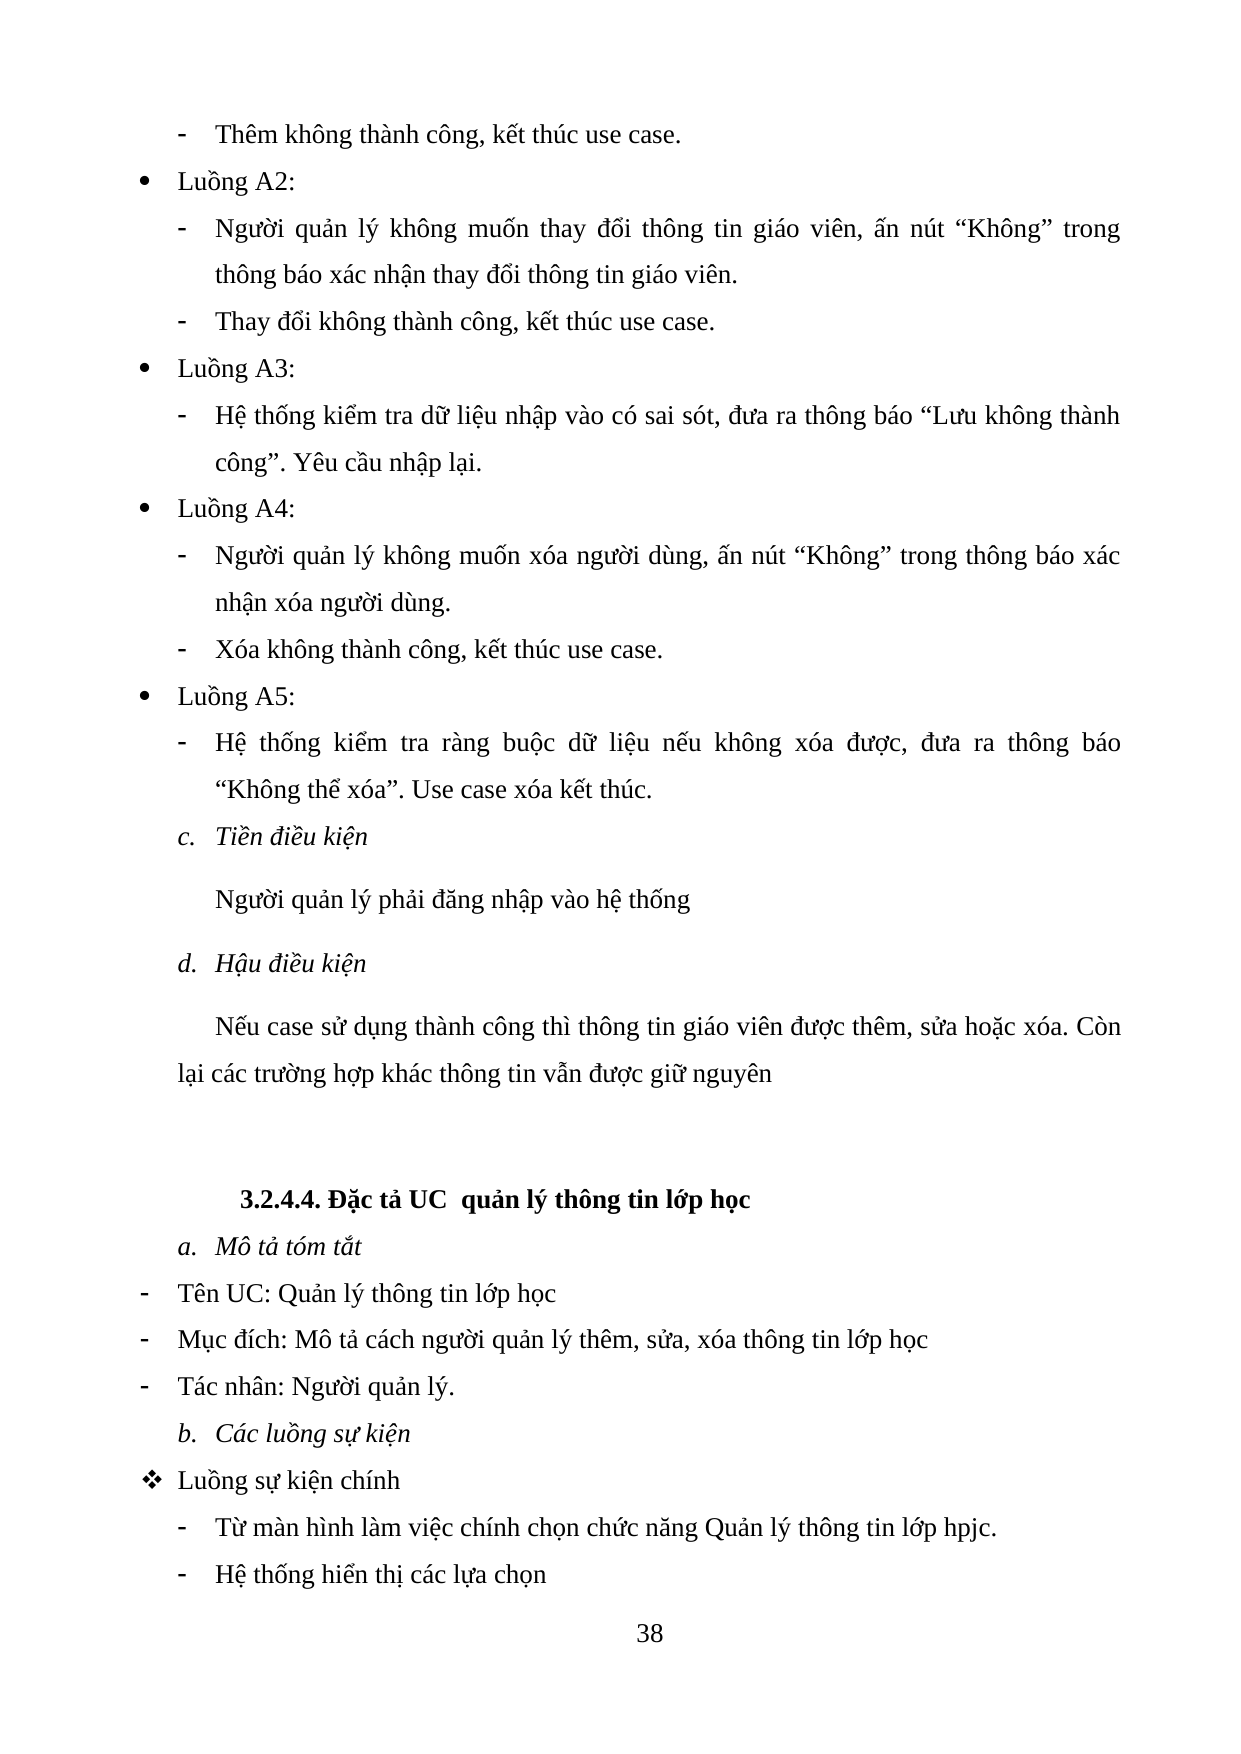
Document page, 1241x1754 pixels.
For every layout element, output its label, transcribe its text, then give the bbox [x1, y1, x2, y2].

list Người quản lý không muốn thay đổi thông tin giáo viên, ấn nút “Không” trong thông báo xác nhận thay đổi thông tin giáo viên. [177, 212, 1122, 290]
list Luồng A5: [140, 680, 1122, 711]
list Các luồng sự kiện [177, 1417, 1122, 1448]
list Tác nhân: Người quản lý. [140, 1370, 1122, 1402]
list Hậu điều kiện [177, 947, 1122, 978]
list Hệ thống hiển thị các lựa chọn [177, 1558, 1122, 1589]
list Mục đích: Mô tả cách người quản lý thêm, sửa, xóa thông tin lớp học [140, 1323, 1122, 1355]
subtitle Đặc tả UC quản lý thông tin lớp học [280, 1183, 1122, 1214]
list Thay đổi không thành công, kết thúc use case. [177, 305, 1122, 337]
list Người quản lý không muốn xóa người dùng, ấn nút “Không” trong thông báo xác nhận xóa người dùng. [177, 539, 1122, 617]
text Người quản lý phải đăng nhập vào hệ thống [177, 883, 1122, 914]
list Luồng sự kiện chính [140, 1464, 1122, 1495]
list Từ màn hình làm việc chính chọn chức năng Quản lý thông tin lớp hpjc. [177, 1511, 1122, 1542]
list Xóa không thành công, kết thúc use case. [177, 633, 1122, 664]
list Thêm không thành công, kết thúc use case. [177, 118, 1122, 149]
list Luồng A2: [140, 165, 1122, 196]
list Tên UC: Quản lý thông tin lớp học [140, 1277, 1122, 1308]
list Tiền điều kiện [177, 820, 1122, 851]
list Luồng A4: [140, 492, 1122, 524]
list Hệ thống kiểm tra dữ liệu nhập vào có sai sót, đưa ra thông báo “Lưu không thành công”. Yêu cầu nhập lại. [177, 399, 1122, 477]
list Mô tả tóm tắt [177, 1230, 1122, 1261]
text Nếu case sử dụng thành công thì thông tin giáo viên được thêm, sửa hoặc xóa. Còn lại các trường hợp khác thông tin vẫn được giữ nguyên [177, 1010, 1122, 1088]
list Hệ thống kiểm tra ràng buộc dữ liệu nếu không xóa được, đưa ra thông báo “Không thể xóa”. Use case xóa kết thúc. [177, 727, 1122, 804]
list Luồng A3: [140, 352, 1122, 383]
